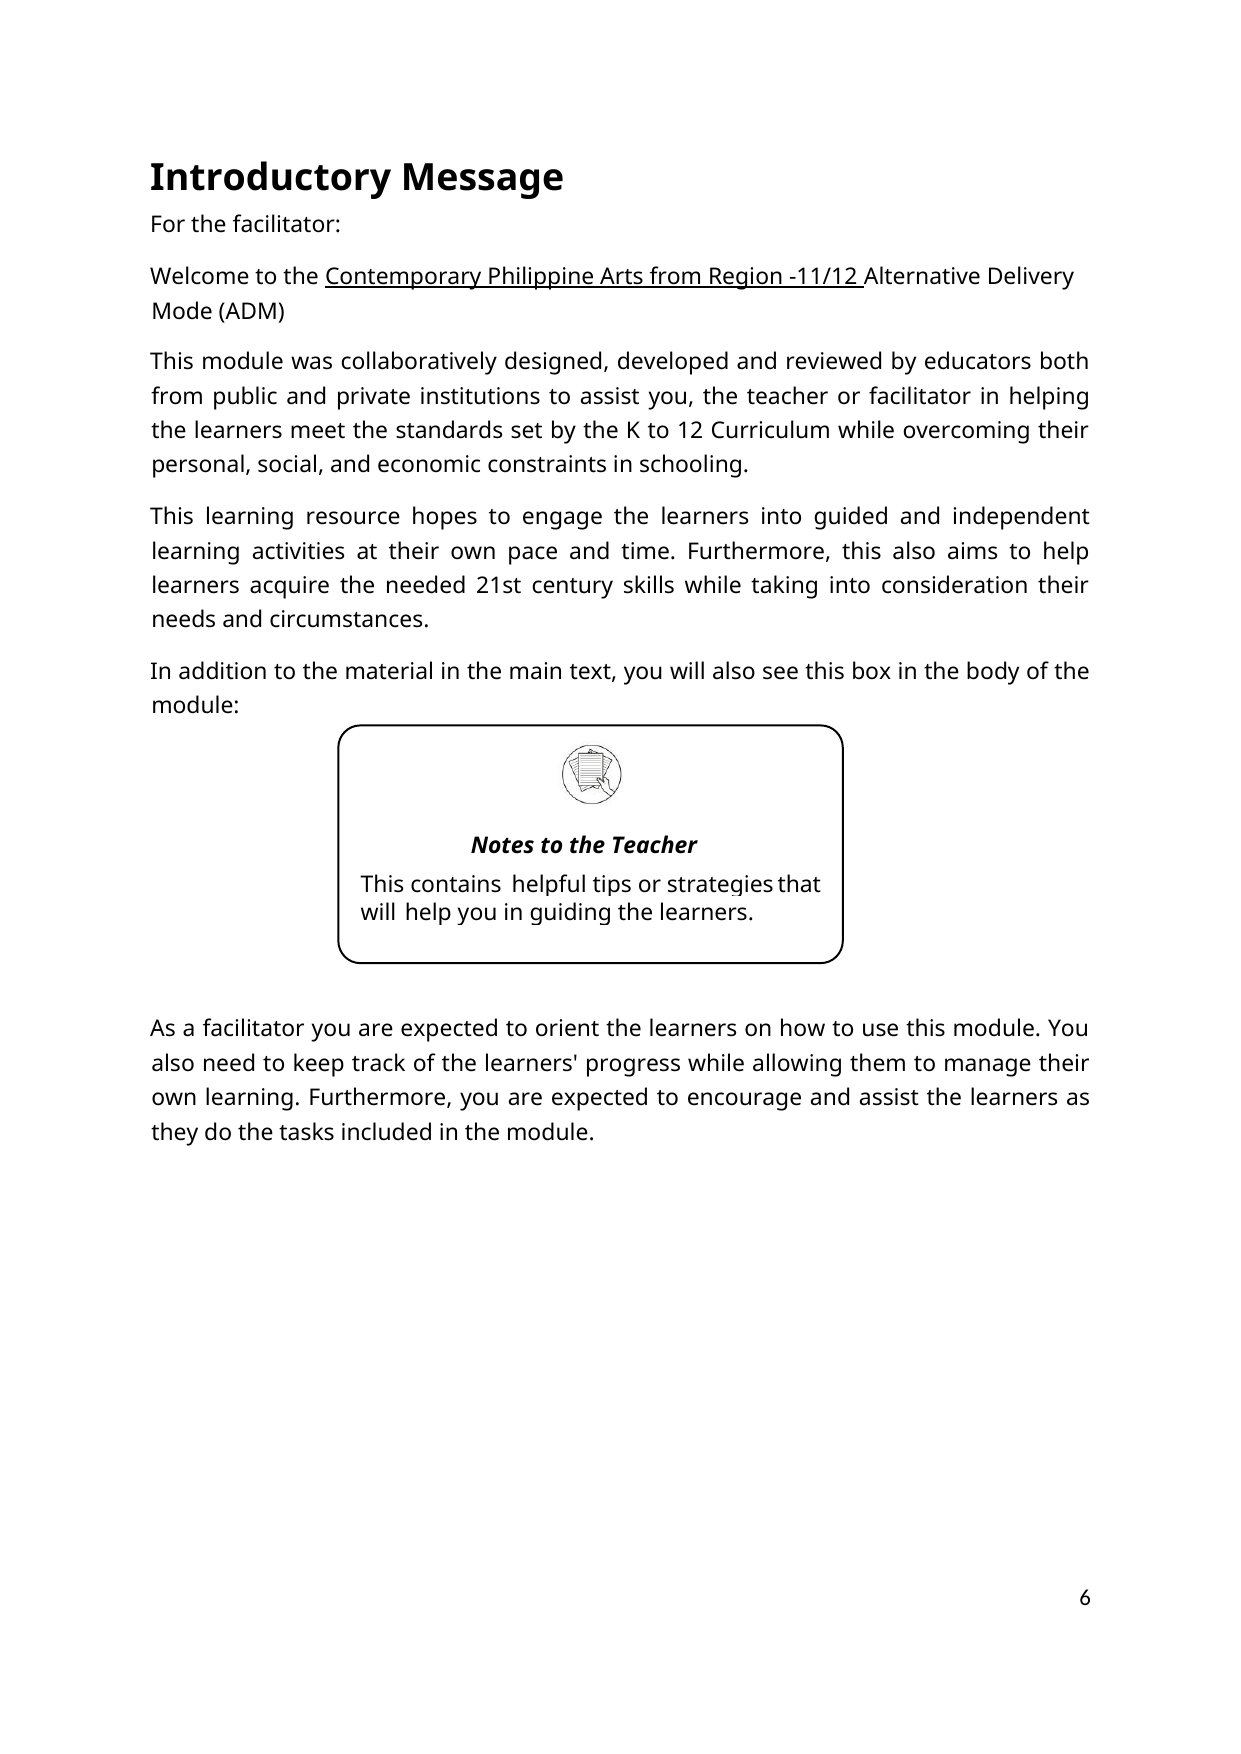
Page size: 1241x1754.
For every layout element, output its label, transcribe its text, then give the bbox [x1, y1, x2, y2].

text Introductory Message [150, 150, 1091, 201]
text As a facilitator you are expected to orient the learners on how to use this module. You also need to keep track of the learners' progress while allowing them to manage their own learning. Furthermore, you are expected to encourage and assist the learners as they do the tasks included in the module. [150, 1012, 1091, 1147]
text For the facilitator: [150, 208, 1091, 239]
text In addition to the material in the main text, you will also see this box in the body of the module: [150, 655, 1091, 721]
picture [558, 740, 624, 806]
text This learning resource hopes to engage the learners into guided and independent learning activities at their own pace and time. Furthermore, this also aims to help learners acquire the needed 21st century skills while taking into consideration their needs and circumstances. [150, 500, 1091, 634]
text Welcome to the Contemporary Philippine Arts from Region -11/12 Alternative Delivery Mode (ADM) [150, 260, 1091, 326]
text This module was collaboratively designed, developed and reviewed by educators both from public and private institutions to assist you, the teacher or facilitator in helping the learners meet the standards set by the K to 12 Curriculum while overcoming their personal, social, and economic constraints in schooling. [150, 345, 1091, 479]
